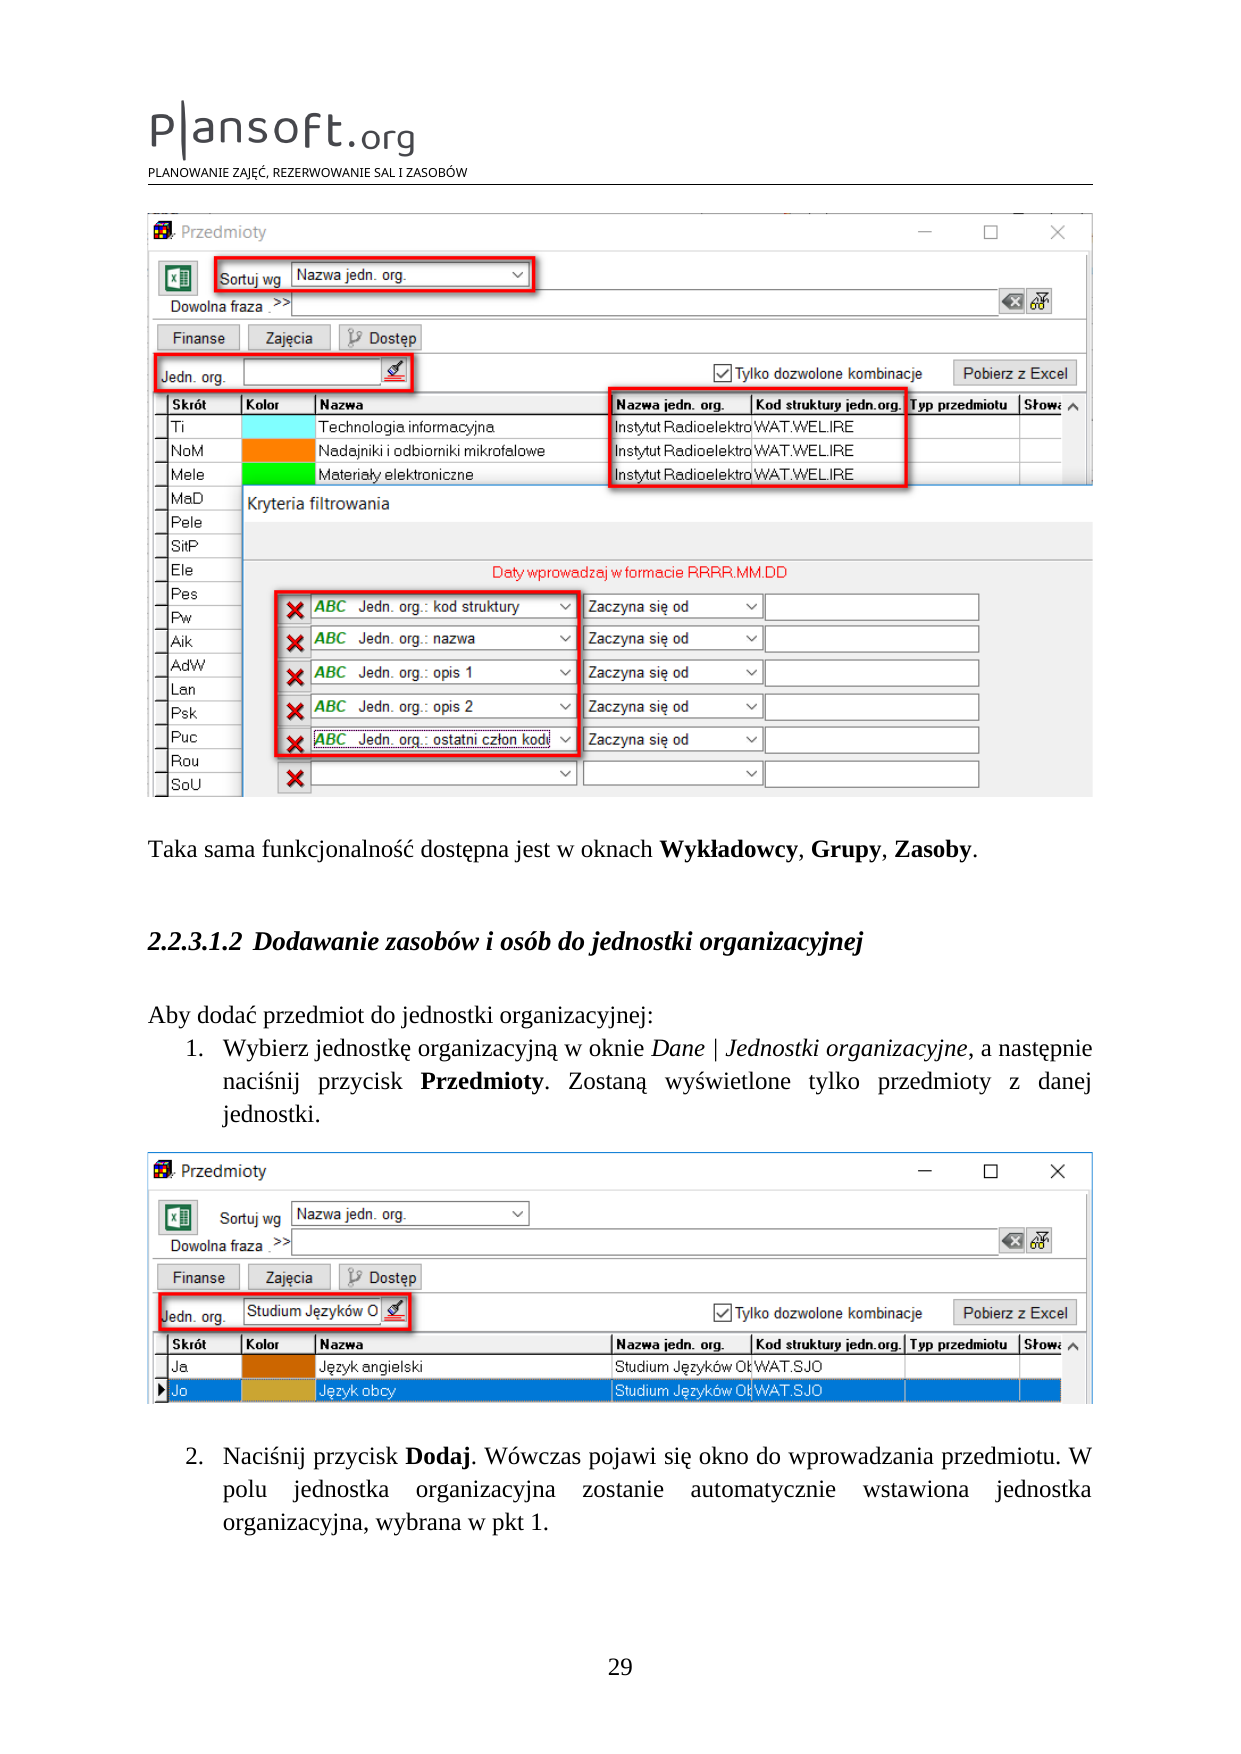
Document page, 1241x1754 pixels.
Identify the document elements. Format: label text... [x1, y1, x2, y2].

list Naciśnij przycisk Dodaj. Wówczas pojawi się okno do wprowadzania przedmiotu. W polu jednostka organizacyjna zostanie automatycznie wstawiona jednostka organizacyjna, wybrana w pkt 1. [185, 1441, 1093, 1536]
list Wybierz jednostkę organizacyjną w oknie Dane | Jednostki organizacyjne, a następnie naciśnij przycisk Przedmioty. Zostaną wyświetlone tylko przedmioty z danej jednostki. [185, 1033, 1093, 1128]
picture [147, 73, 418, 165]
text Aby dodać przedmiot do jednostki organizacyjnej: [148, 1000, 1093, 1029]
text Taka sama funkcjonalność dostępna jest w oknach Wykładowcy, Grupy, Zasoby. [148, 834, 1093, 863]
picture [147, 213, 1093, 797]
subtitle Dodawanie zasobów i osób do jednostki organizacyjnej [148, 925, 1093, 956]
picture [147, 1152, 1093, 1404]
